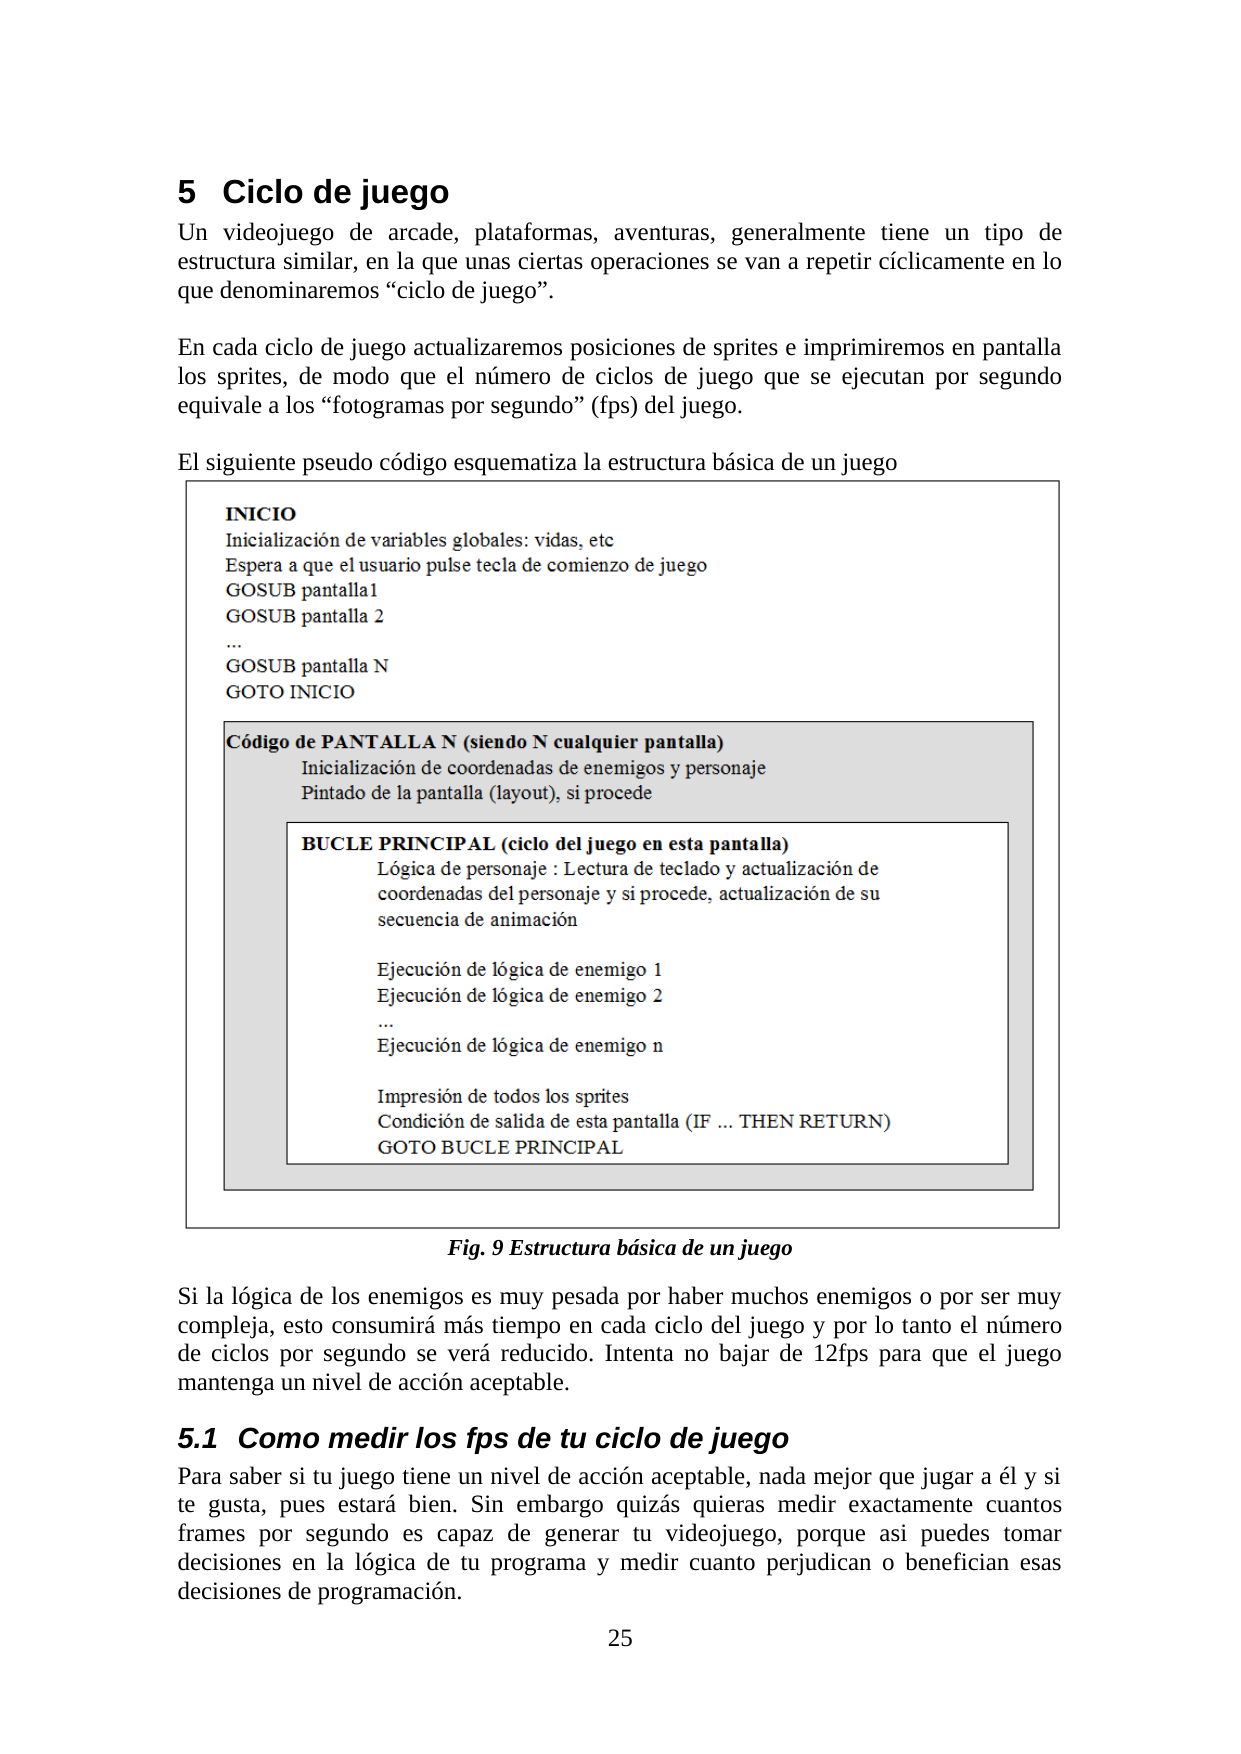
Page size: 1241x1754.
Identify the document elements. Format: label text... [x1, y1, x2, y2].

subtitle Ciclo de juego [177, 173, 1063, 211]
text Para saber si tu juego tiene un nivel de acción aceptable, nada mejor que jugar a él y si te gusta, pues estará bien. Sin embargo quizás quieras medir exactamente cuantos frames por segundo es capaz de generar tu videojuego, porque asi puedes tomar decisiones en la lógica de tu programa y medir cuanto perjudican o benefician esas decisiones de programación. [177, 1461, 1063, 1604]
subtitle Como medir los fps de tu ciclo de juego [177, 1421, 1063, 1454]
text En cada ciclo de juego actualizaremos posiciones de sprites e imprimiremos en pantalla los sprites, de modo que el número de ciclos de juego que se ejecutan por segundo equivale a los “fotogramas por segundo” (fps) del juego. [177, 332, 1063, 418]
text Si la lógica de los enemigos es muy pesada por haber muchos enemigos o por ser muy compleja, esto consumirá más tiempo en cada ciclo del juego y por lo tanto el número de ciclos por segundo se verá reducido. Intenta no bajar de 12fps para que el juego mantenga un nivel de acción aceptable. [177, 1281, 1063, 1396]
text El siguiente pseudo código esquematiza la estructura básica de un juego [177, 447, 1063, 476]
picture [177, 476, 1064, 1234]
text Un videojuego de arcade, plataformas, aventuras, generalmente tiene un tipo de estructura similar, en la que unas ciertas operaciones se van a repetir cíclicamente en lo que denominaremos “ciclo de juego”. [177, 217, 1063, 303]
